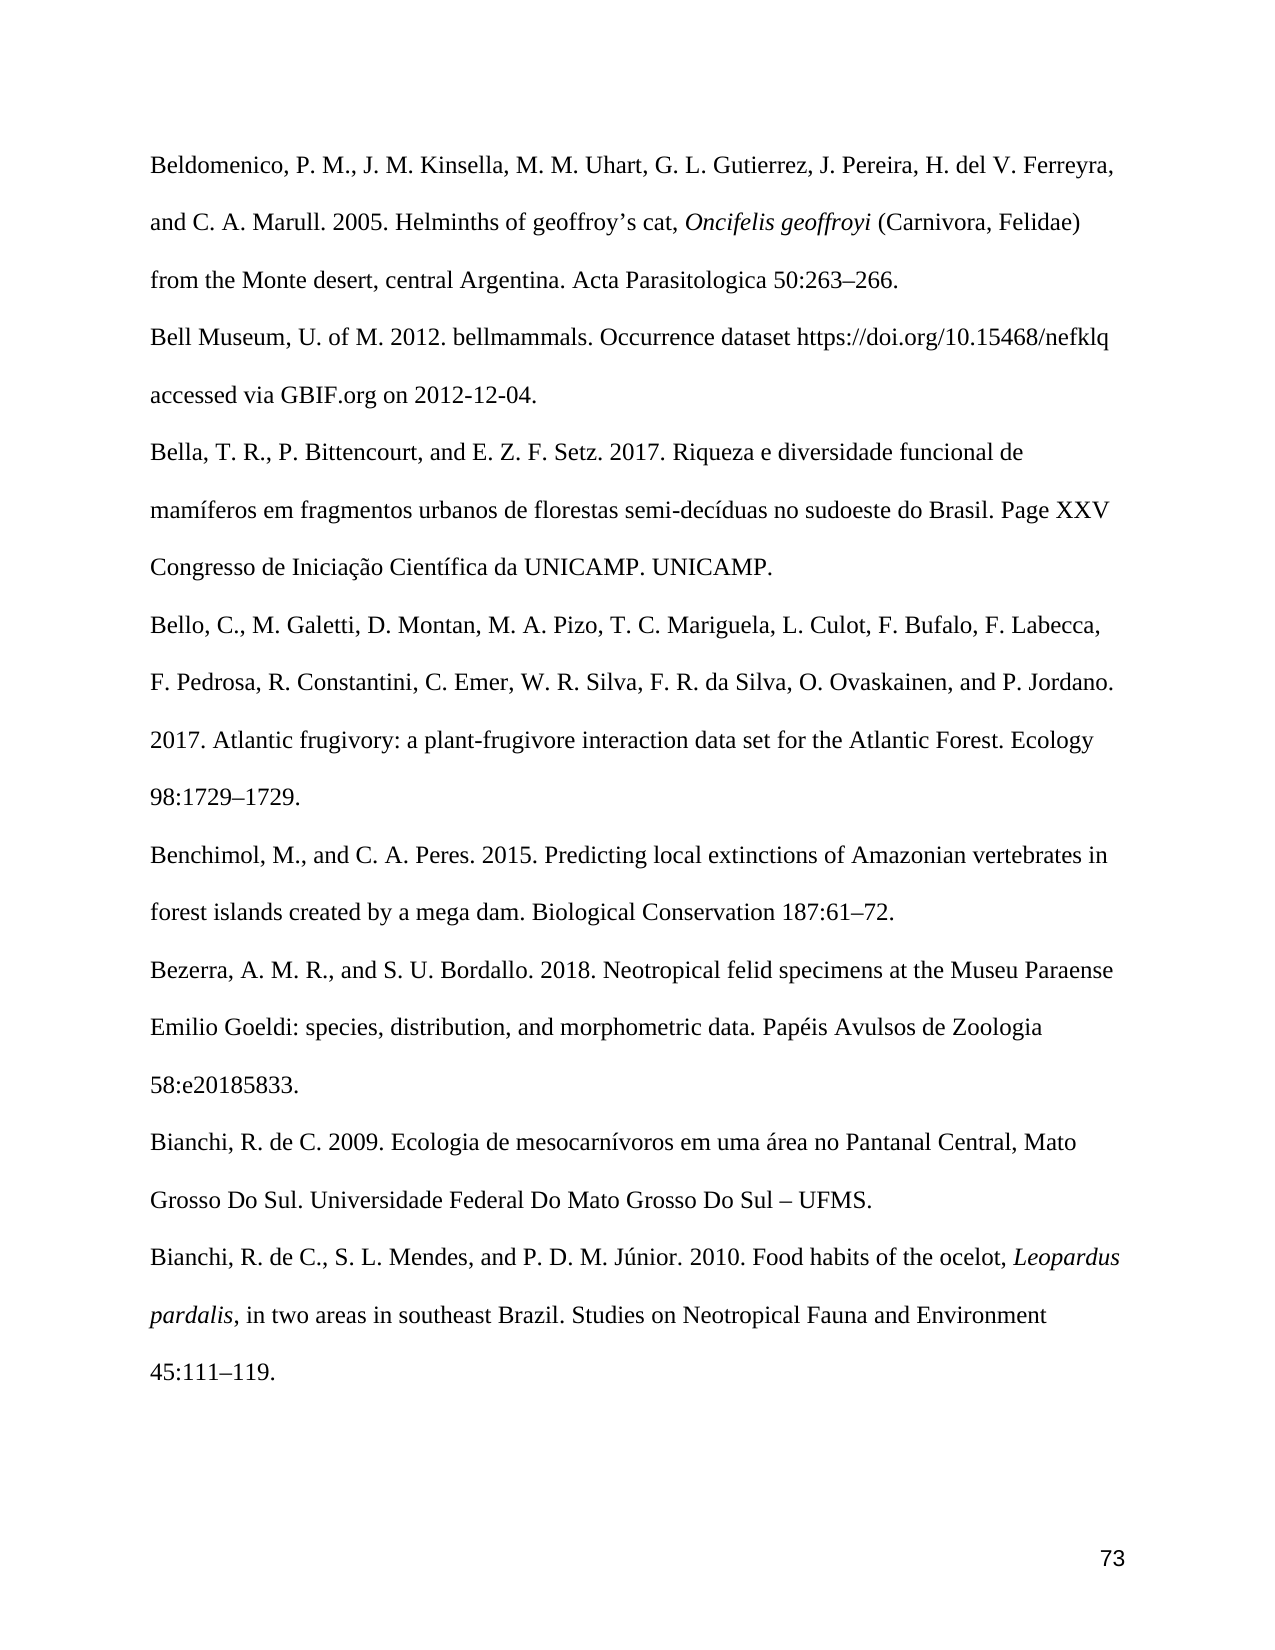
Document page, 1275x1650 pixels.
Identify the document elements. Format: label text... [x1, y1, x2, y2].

text Bello, C., M. Galetti, D. Montan, M. A. Pizo, T. C. Mariguela, L. Culot, F. Bufalo, F. Labecca, F. Pedrosa, R. Constantini, C. Emer, W. R. Silva, F. R. da Silva, O. Ovaskainen, and P. Jordano. 2017. Atlantic frugivory: a plant-frugivore interaction data set for the Atlantic Forest. Ecology 98:1729–1729. [150, 610, 1125, 811]
text Bezerra, A. M. R., and S. U. Bordallo. 2018. Neotropical felid specimens at the Museu Paraense Emilio Goeldi: species, distribution, and morphometric data. Papéis Avulsos de Zoologia 58:e20185833. [150, 955, 1125, 1099]
text Bella, T. R., P. Bittencourt, and E. Z. F. Setz. 2017. Riqueza e diversidade funcional de mamíferos em fragmentos urbanos de florestas semi-decíduas no sudoeste do Brasil. Page XXV Congresso de Iniciação Científica da UNICAMP. UNICAMP. [150, 437, 1125, 581]
text Beldomenico, P. M., J. M. Kinsella, M. M. Uhart, G. L. Gutierrez, J. Pereira, H. del V. Ferreyra, and C. A. Marull. 2005. Helminths of geoffroy’s cat, Oncifelis geoffroyi (Carnivora, Felidae) from the Monte desert, central Argentina. Acta Parasitologica 50:263–266. [150, 150, 1125, 294]
text Bianchi, R. de C., S. L. Mendes, and P. D. M. Júnior. 2010. Food habits of the ocelot, Leopardus pardalis, in two areas in southeast Brazil. Studies on Neotropical Fauna and Environment 45:111–119. [150, 1242, 1125, 1386]
text Bianchi, R. de C. 2009. Ecologia de mesocarnívoros em uma área no Pantanal Central, Mato Grosso Do Sul. Universidade Federal Do Mato Grosso Do Sul – UFMS. [150, 1127, 1125, 1214]
text Bell Museum, U. of M. 2012. bellmammals. Occurrence dataset https://doi.org/10.15468/nefklq accessed via GBIF.org on 2012-12-04. [150, 322, 1125, 409]
text Benchimol, M., and C. A. Peres. 2015. Predicting local extinctions of Amazonian vertebrates in forest islands created by a mega dam. Biological Conservation 187:61–72. [150, 840, 1125, 926]
